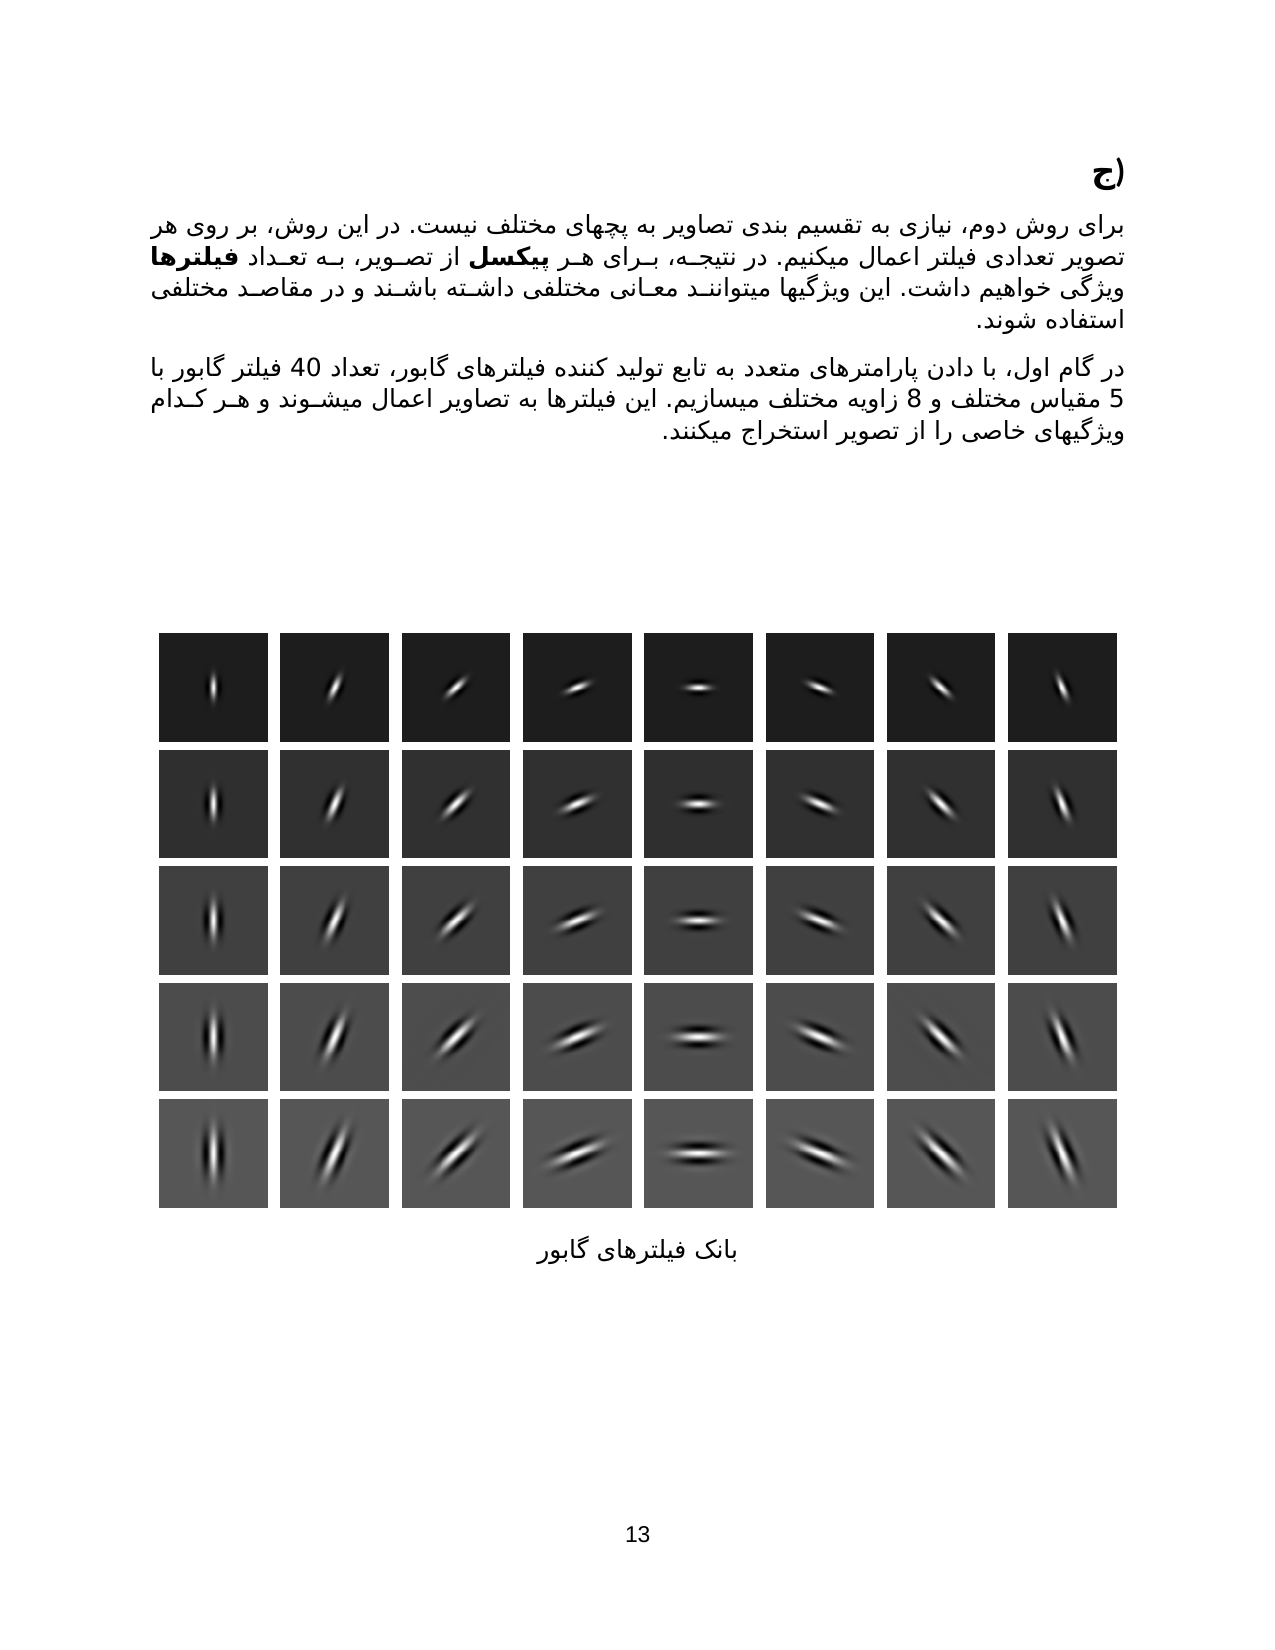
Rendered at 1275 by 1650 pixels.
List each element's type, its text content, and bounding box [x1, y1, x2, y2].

text در گام اول، با دادن پارامترهای متعدد به تابع تولید کننده فیلترهای گابور، تعداد 40 فیلتر گابور با 5 مقیاس مختلف و 8 زاویه مختلف میسازیم. این فیلترها به تصاویر اعمال میشوند و هر کدام ویژگیهای خاصی را از تصویر استخراج میکنند. [150, 353, 1125, 445]
text بانک فیلترهای گابور [150, 1236, 1125, 1265]
text برای روش دوم، نیازی به تقسیم بندی تصاویر به پچهای مختلف نیست. در این روش، بر روی هر تصویر تعدادی فیلتر اعمال میکنیم. در نتیجه، برای هر پیکسل از تصویر، به تعداد فیلترها ویژگی خواهیم داشت. این ویژگیها میتوانند معانی مختلفی داشته باشند و در مقاصد مختلفی استفاده شوند. [150, 211, 1125, 334]
subtitle ج) [150, 150, 1125, 191]
picture [150, 624, 1125, 1217]
